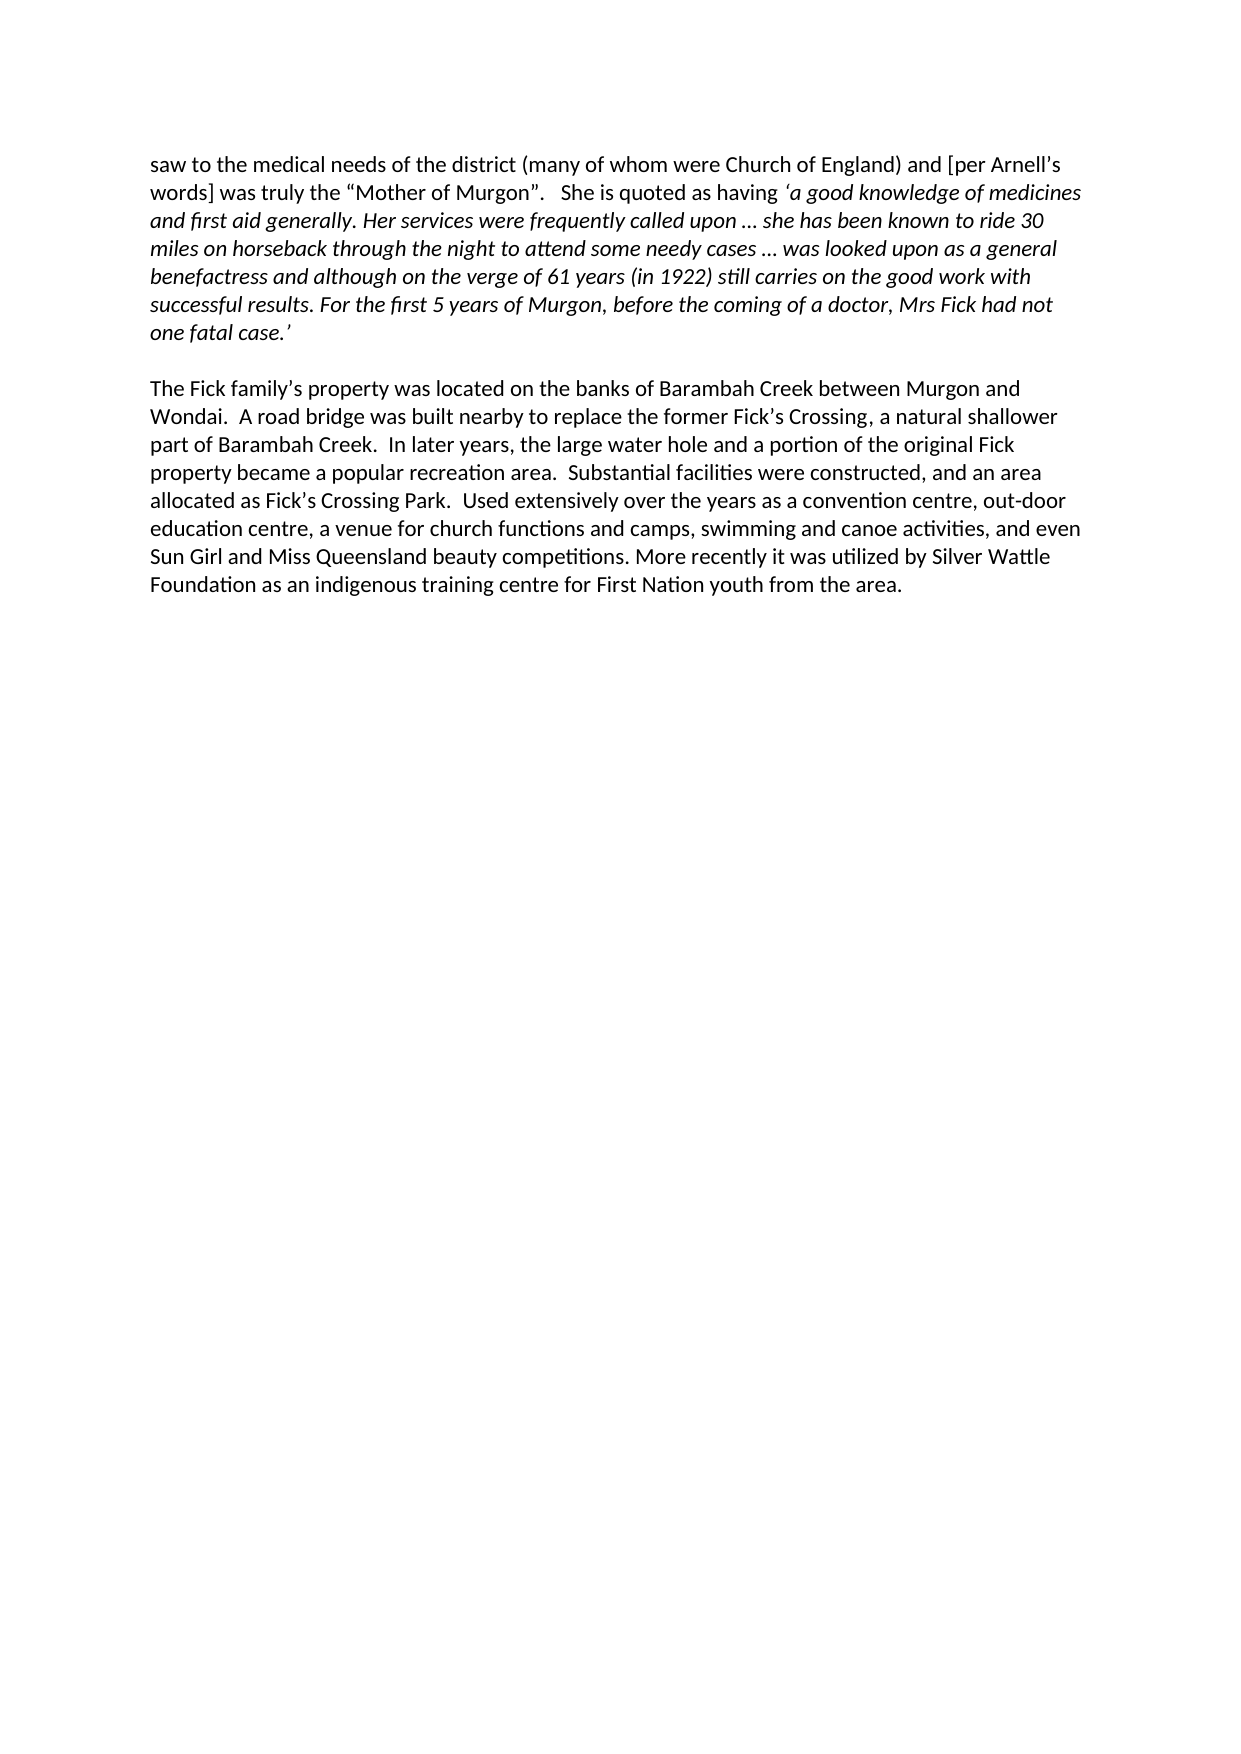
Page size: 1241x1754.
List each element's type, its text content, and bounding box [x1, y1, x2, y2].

text The Fick family’s property was located on the banks of Barambah Creek between Murgon and Wondai. A road bridge was built nearby to replace the former Fick’s Crossing, a natural shallower part of Barambah Creek. In later years, the large water hole and a portion of the original Fick property became a popular recreation area. Substantial facilities were constructed, and an area allocated as Fick’s Crossing Park. Used extensively over the years as a convention centre, out-door education centre, a venue for church functions and camps, swimming and canoe activities, and even Sun Girl and Miss Queensland beauty competitions. More recently it was utilized by Silver Wattle Foundation as an indigenous training centre for First Nation youth from the area. [150, 374, 1090, 598]
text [150, 150, 1090, 346]
